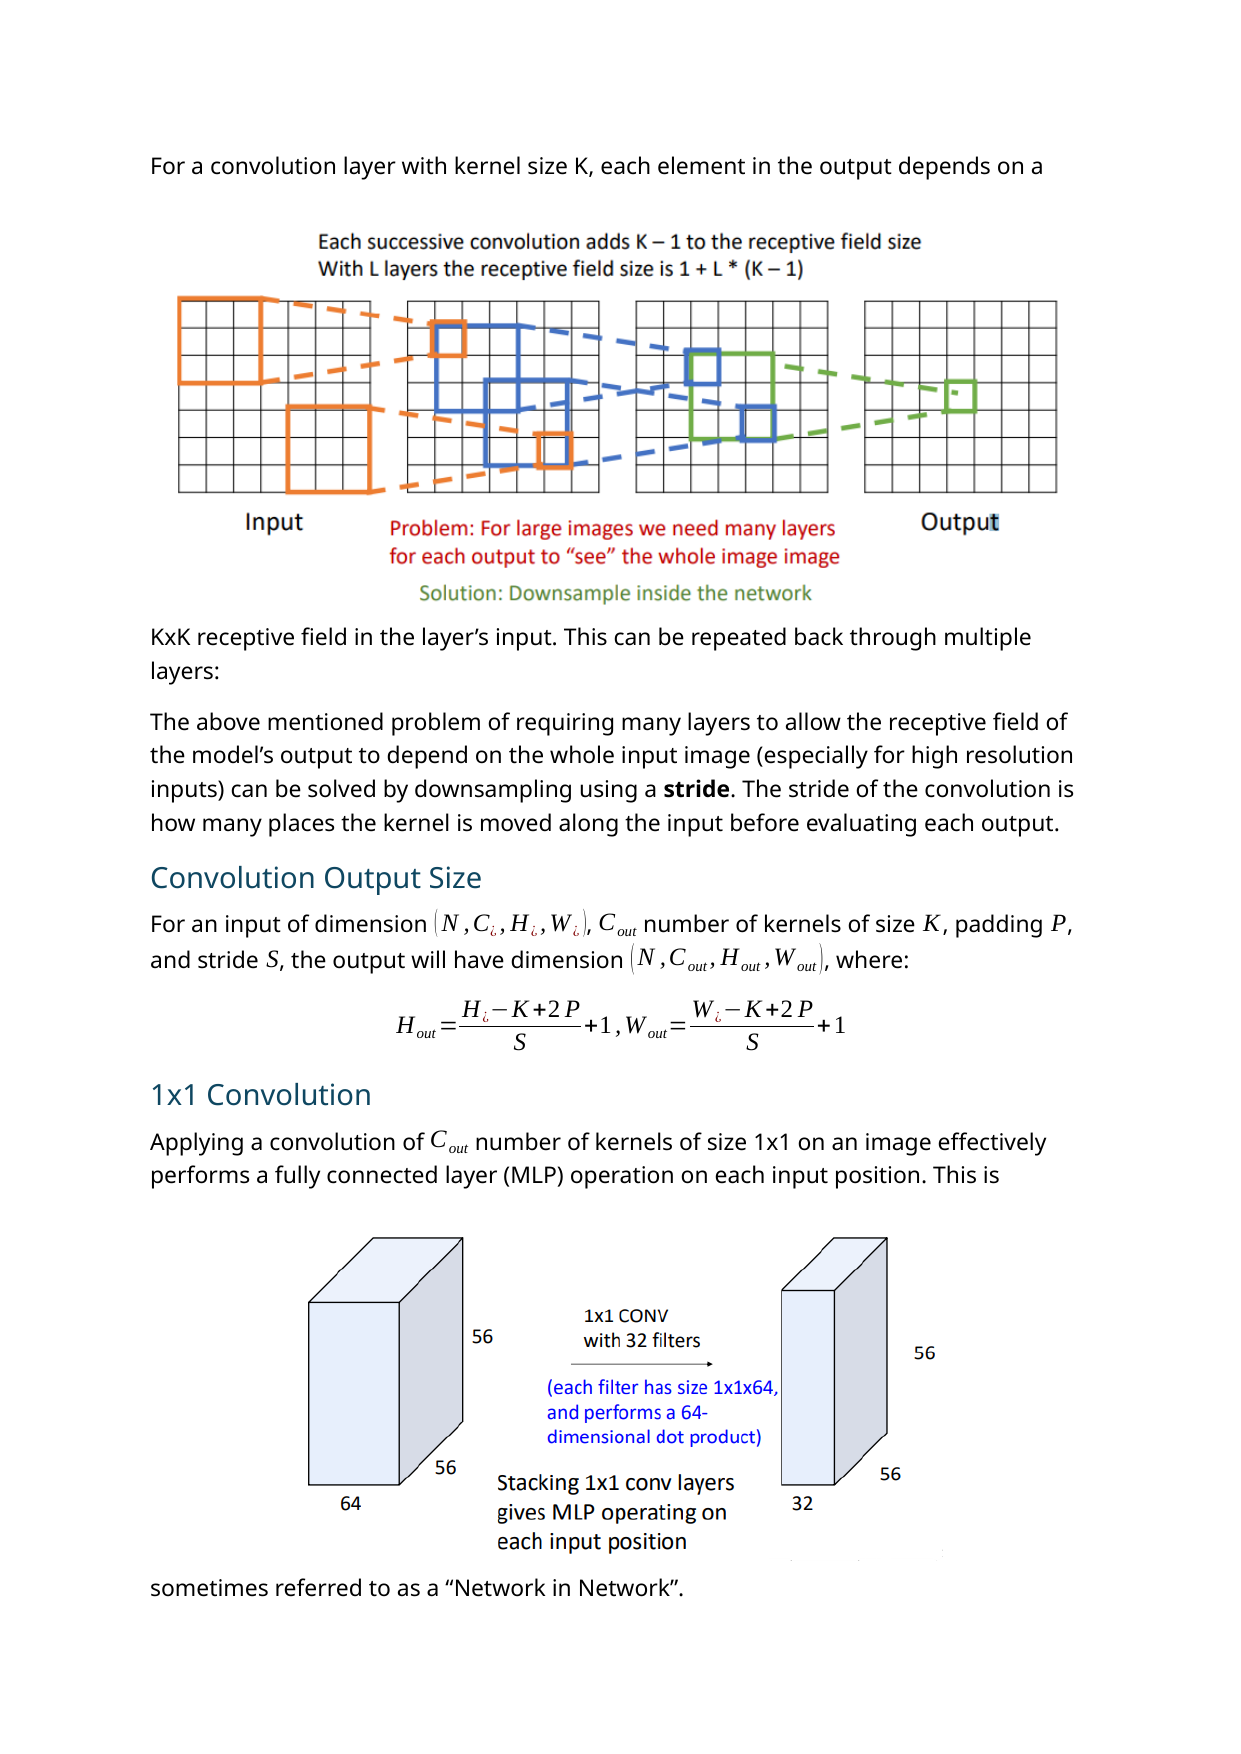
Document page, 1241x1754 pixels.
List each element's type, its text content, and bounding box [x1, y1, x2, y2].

subtitle Convolution Output Size [150, 857, 1090, 897]
text For an input of dimension , number of kernels of size , padding , and stride , the output will have dimension , where: [150, 908, 1090, 977]
picture [297, 1228, 943, 1561]
subtitle 1x1 Convolution [150, 1074, 1090, 1114]
text The above mentioned problem of requiring many layers to allow the receptive field of the model’s output to depend on the whole input image (especially for high resolution inputs) can be solved by downsampling using a stride. The stride of the convolution is how many places the kernel is moved along the input before evaluating each output. [150, 705, 1090, 838]
picture [177, 225, 1063, 610]
